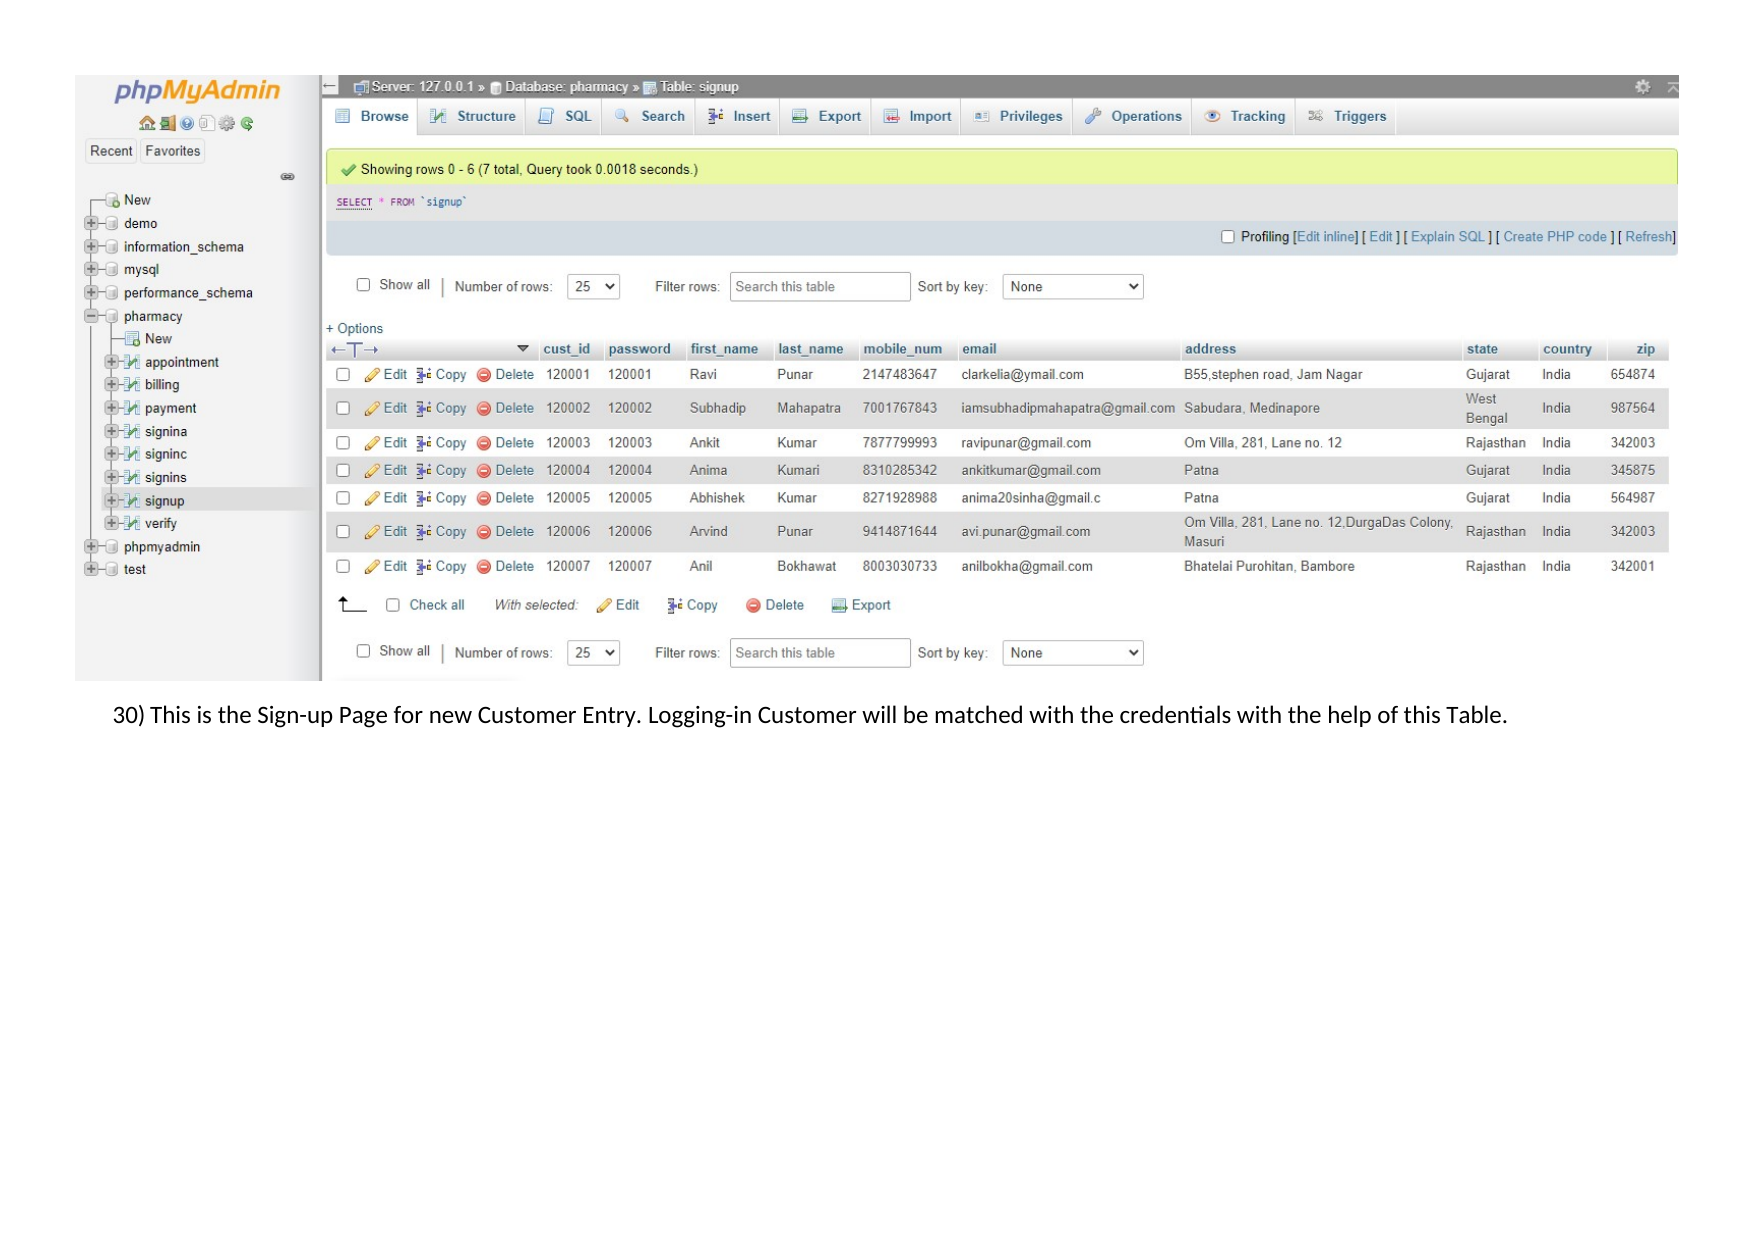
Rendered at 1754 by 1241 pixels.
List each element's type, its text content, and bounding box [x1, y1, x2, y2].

list This is the Sign-up Page for new Customer Entry. Logging-in Customer will be matched with the credentials with the help of this Table. [112, 699, 1679, 729]
picture [75, 75, 1679, 681]
